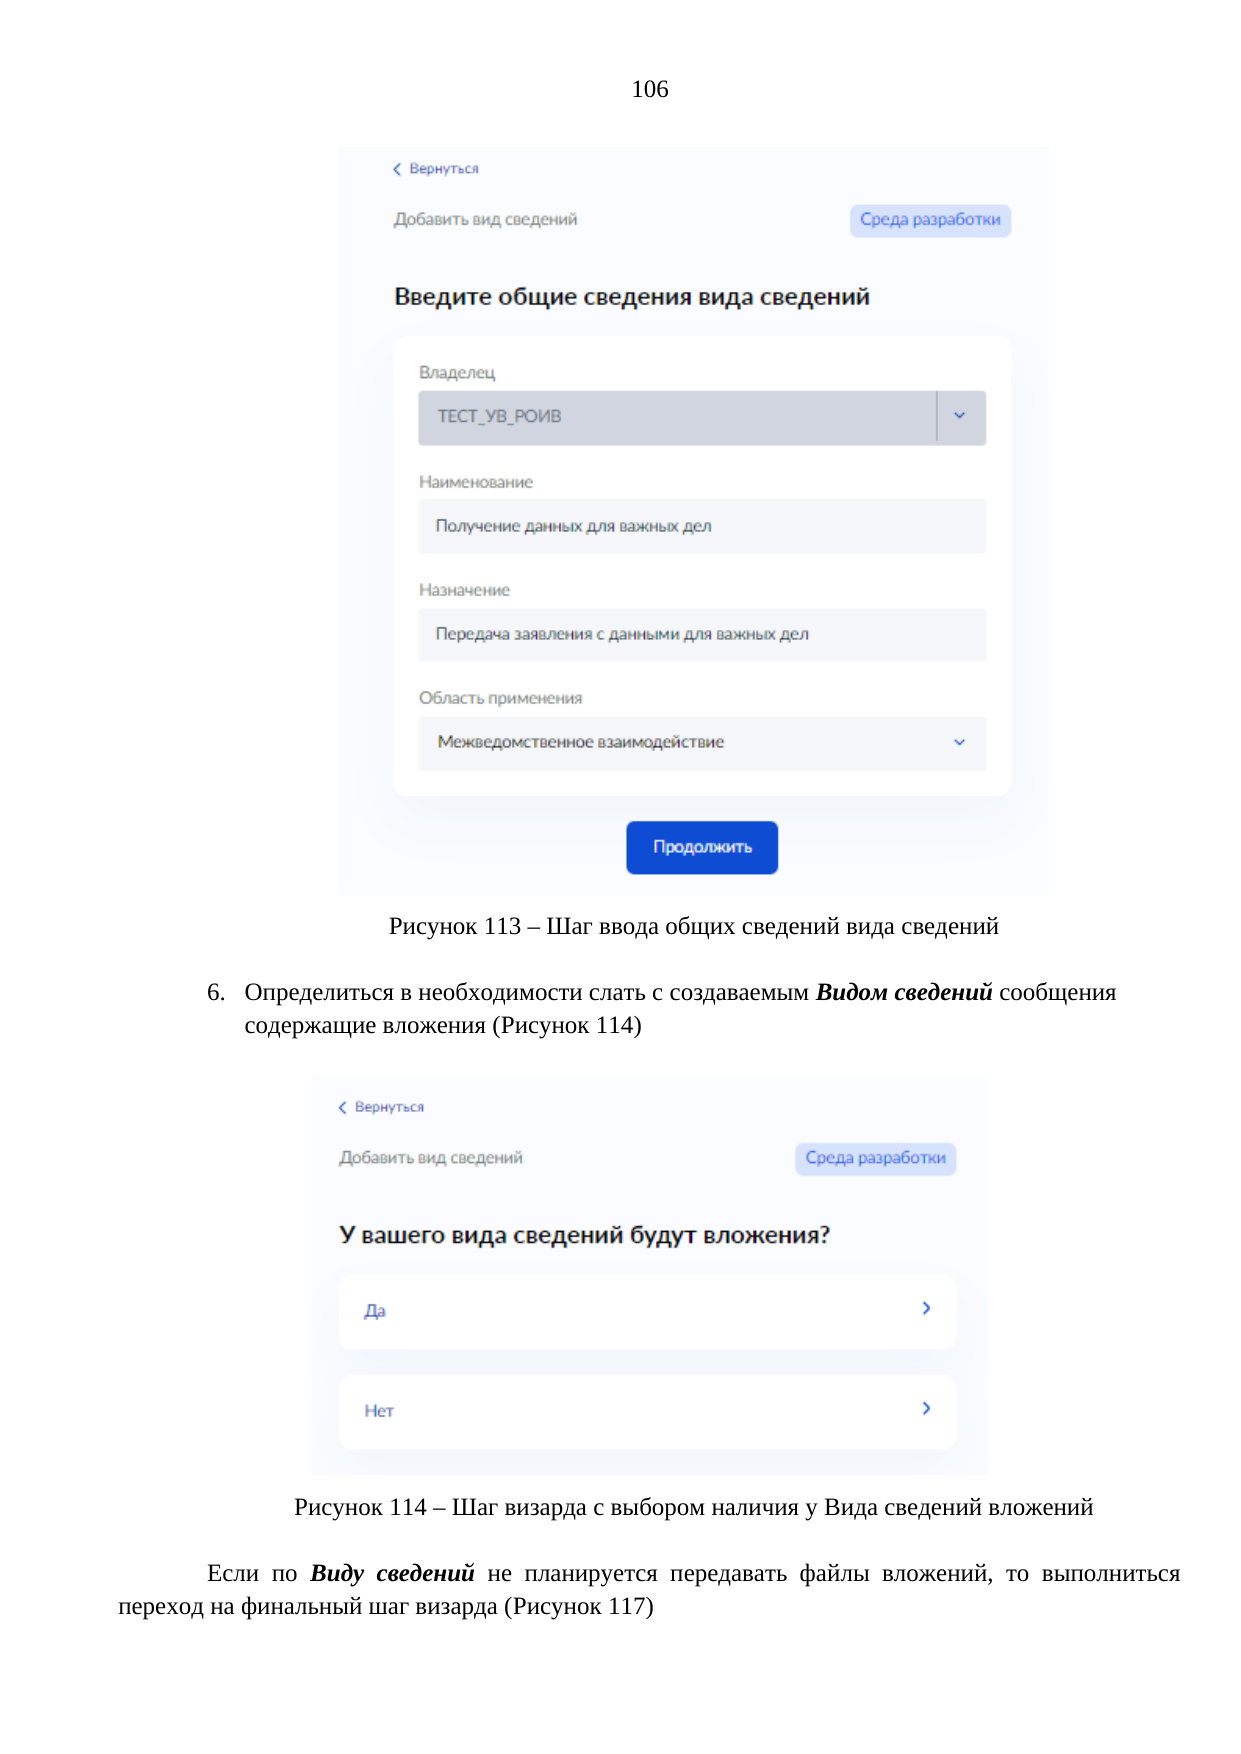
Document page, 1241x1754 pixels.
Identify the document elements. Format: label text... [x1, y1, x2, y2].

text Рисунок 113 – Шаг ввода общих сведений вида сведений [118, 911, 1181, 940]
list Определиться в необходимости слать с создаваемым Видом сведений сообщения содержащие вложения (Рисунок 114) [207, 977, 1181, 1039]
picture [339, 147, 1049, 895]
picture [311, 1076, 988, 1475]
text Рисунок 114 – Шаг визарда с выбором наличия у Вида сведений вложений [118, 1492, 1181, 1520]
text Если по Виду сведений не планируется передавать файлы вложений, то выполниться переход на финальный шаг визарда (Рисунок 117) [118, 1558, 1181, 1619]
